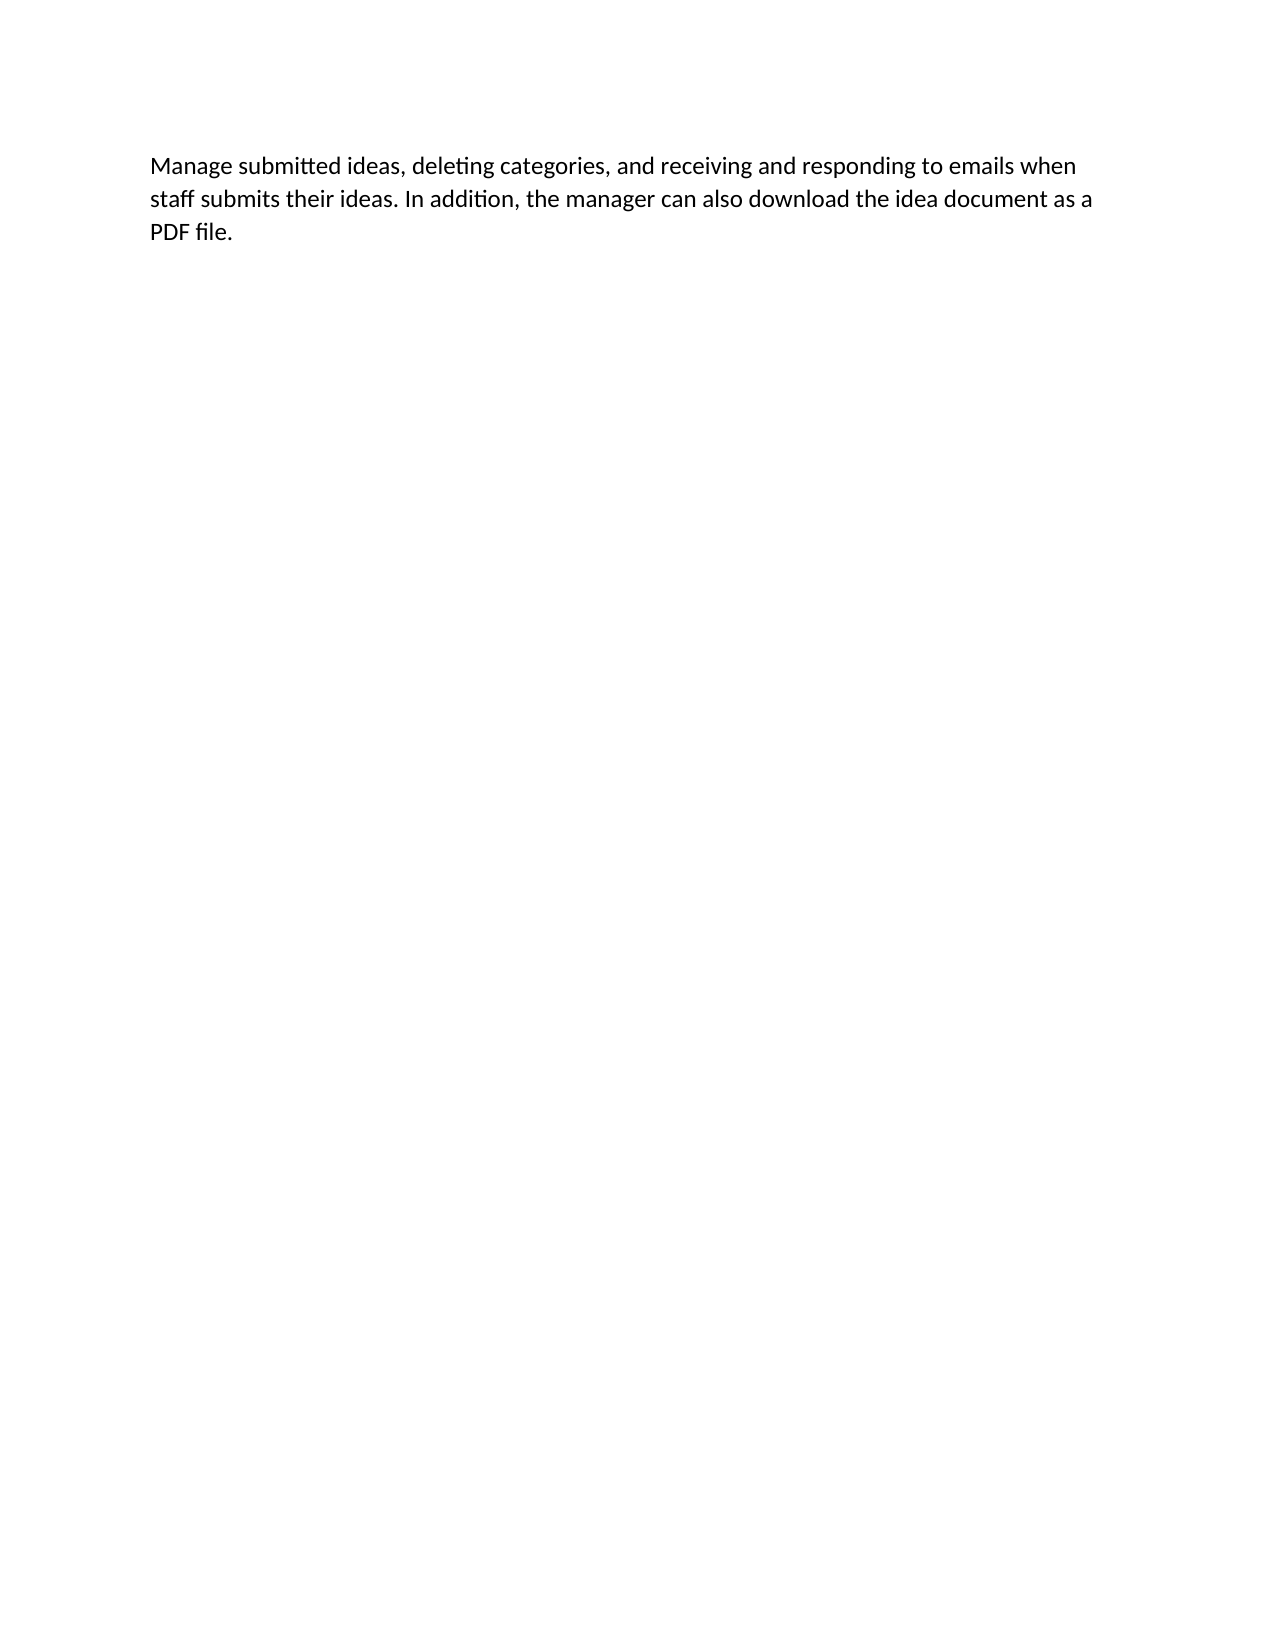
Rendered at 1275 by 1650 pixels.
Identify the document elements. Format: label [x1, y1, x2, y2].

text [150, 150, 1125, 246]
